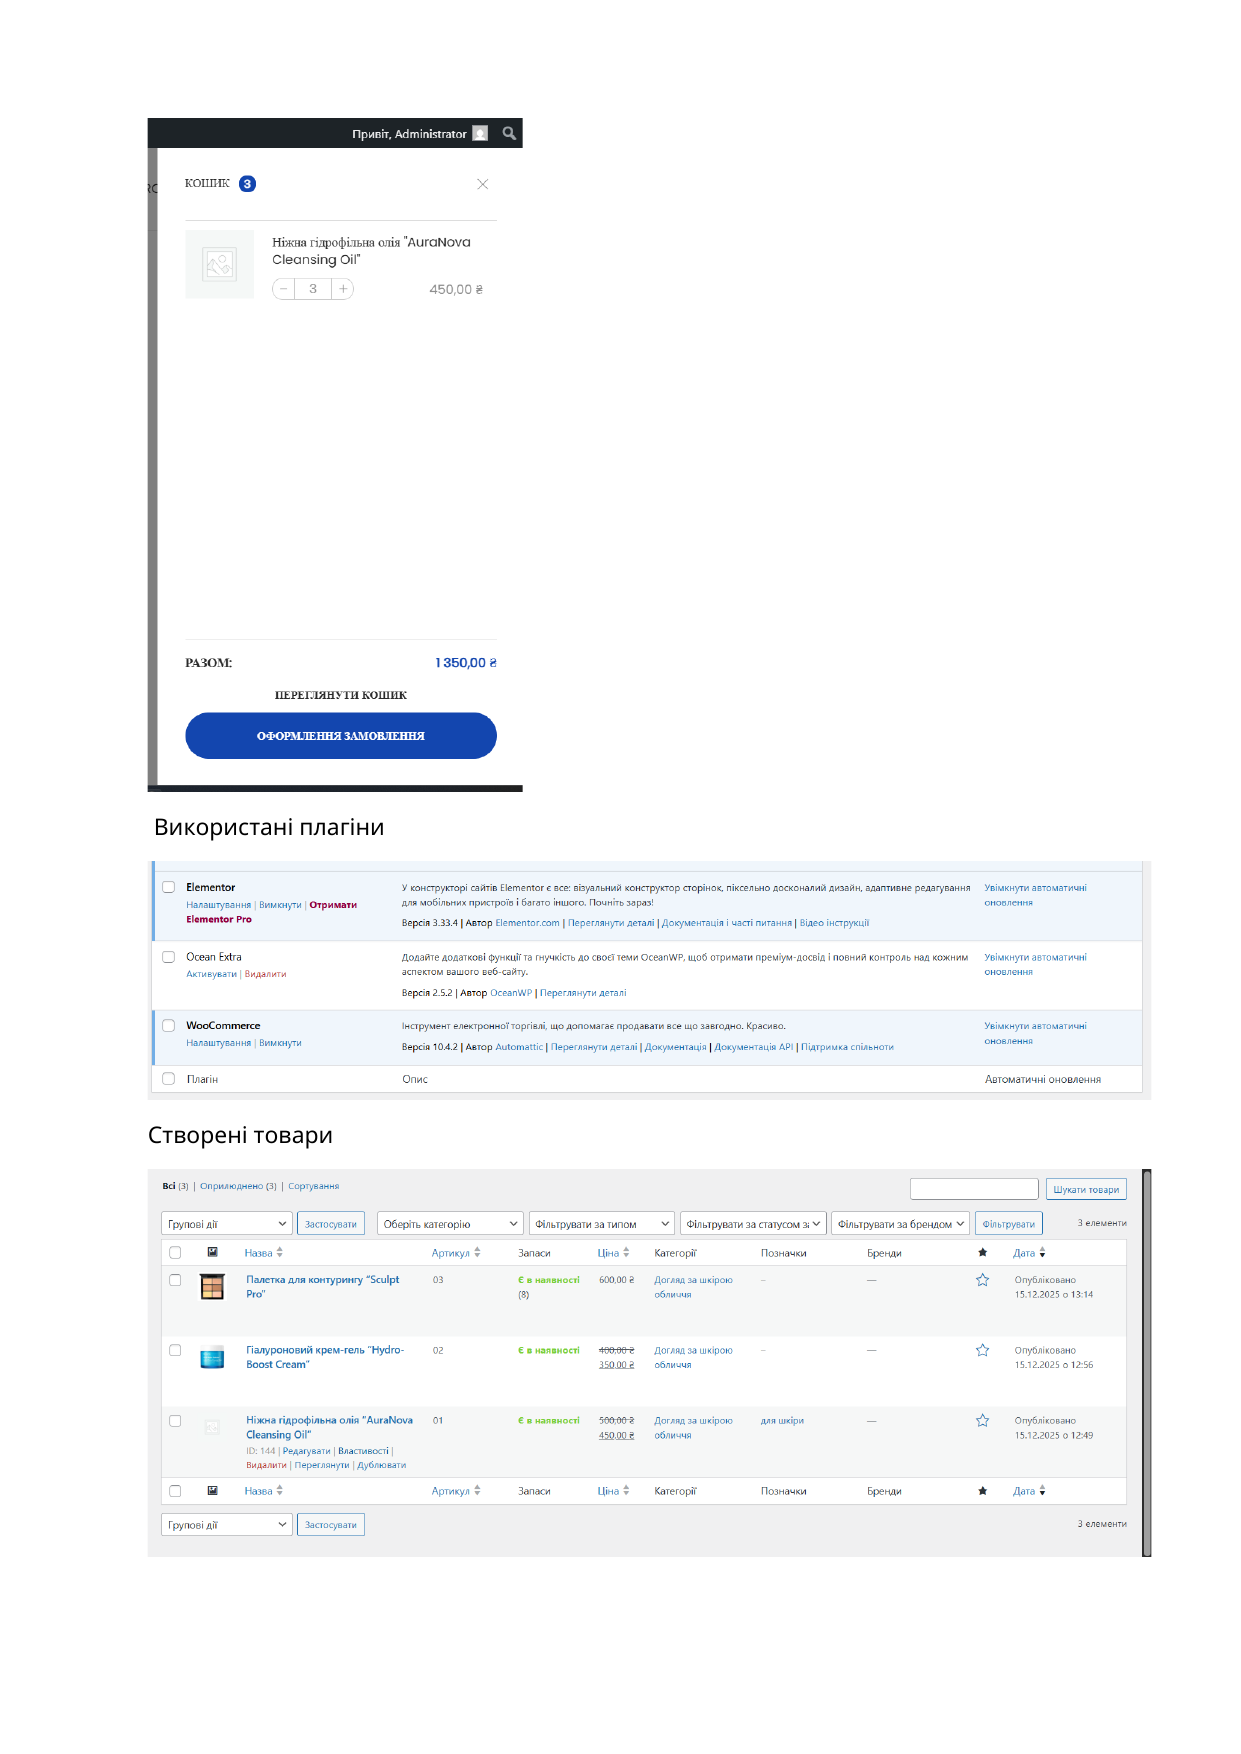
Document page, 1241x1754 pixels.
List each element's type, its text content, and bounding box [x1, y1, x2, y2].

text Створені товари [148, 1119, 1152, 1150]
picture [147, 118, 523, 792]
picture [147, 1169, 1152, 1557]
picture [147, 861, 1152, 1100]
text Використані плагіни [148, 811, 1152, 842]
